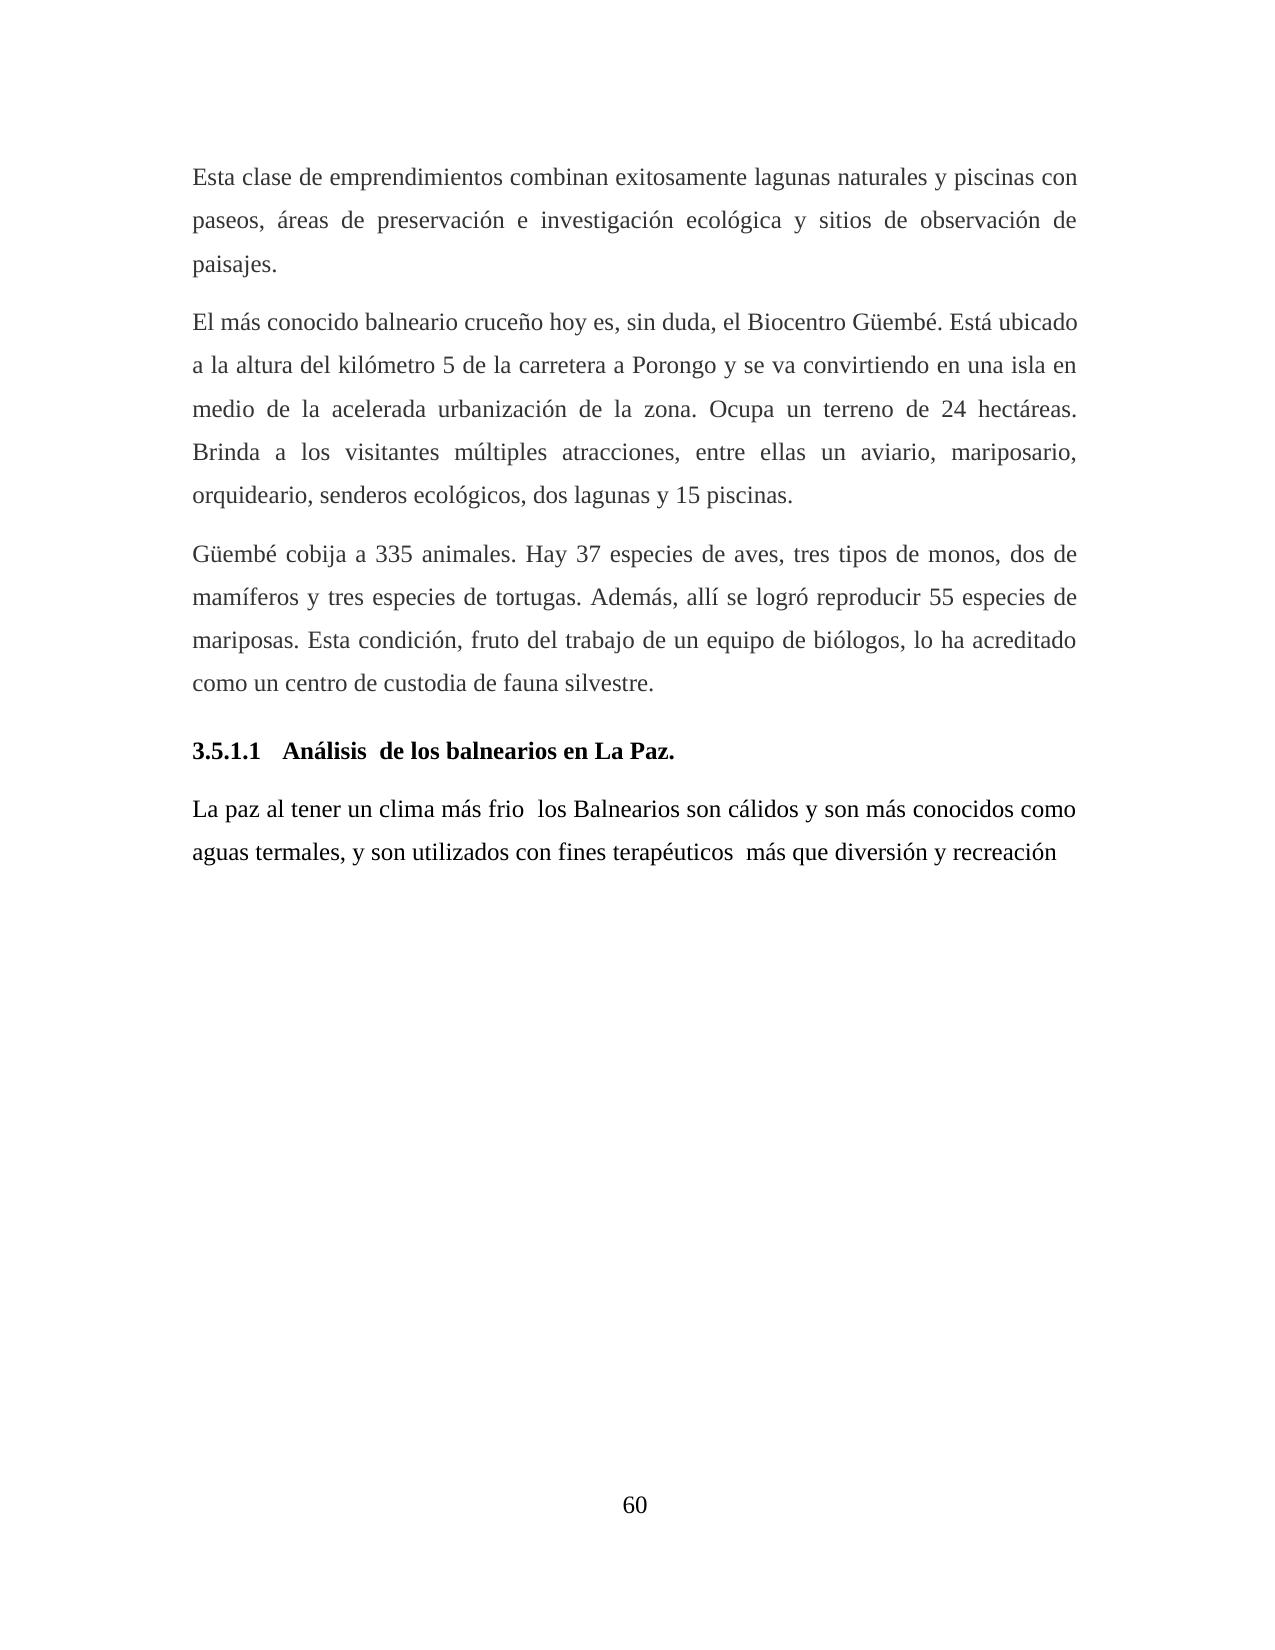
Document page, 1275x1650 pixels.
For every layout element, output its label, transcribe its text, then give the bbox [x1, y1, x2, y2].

text La paz al tener un clima más frio los Balnearios son cálidos y son más conocidos como aguas termales, y son utilizados con fines terapéuticos más que diversión y recreación [192, 794, 1078, 866]
subtitle Análisis de los balnearios en La Paz. [192, 736, 1078, 765]
text El más conocido balneario cruceño hoy es, sin duda, el Biocentro Güembé. Está ubicado a la altura del kilómetro 5 de la carretera a Porongo y se va convirtiendo en una isla en medio de la acelerada urbanización de la zona. Ocupa un terreno de 24 hectáreas. Brinda a los visitantes múltiples atracciones, entre ellas un aviario, mariposario, orquideario, senderos ecológicos, dos lagunas y 15 piscinas. [192, 307, 1078, 509]
text Güembé cobija a 335 animales. Hay 37 especies de aves, tres tipos de monos, dos de mamíferos y tres especies de tortugas. Además, allí se logró reproducir 55 especies de mariposas. Esta condición, fruto del trabajo de un equipo de biólogos, lo ha acreditado como un centro de custodia de fauna silvestre. [192, 539, 1078, 697]
text Esta clase de emprendimientos combinan exitosamente lagunas naturales y piscinas con paseos, áreas de preservación e investigación ecológica y sitios de observación de paisajes. [192, 162, 1078, 277]
